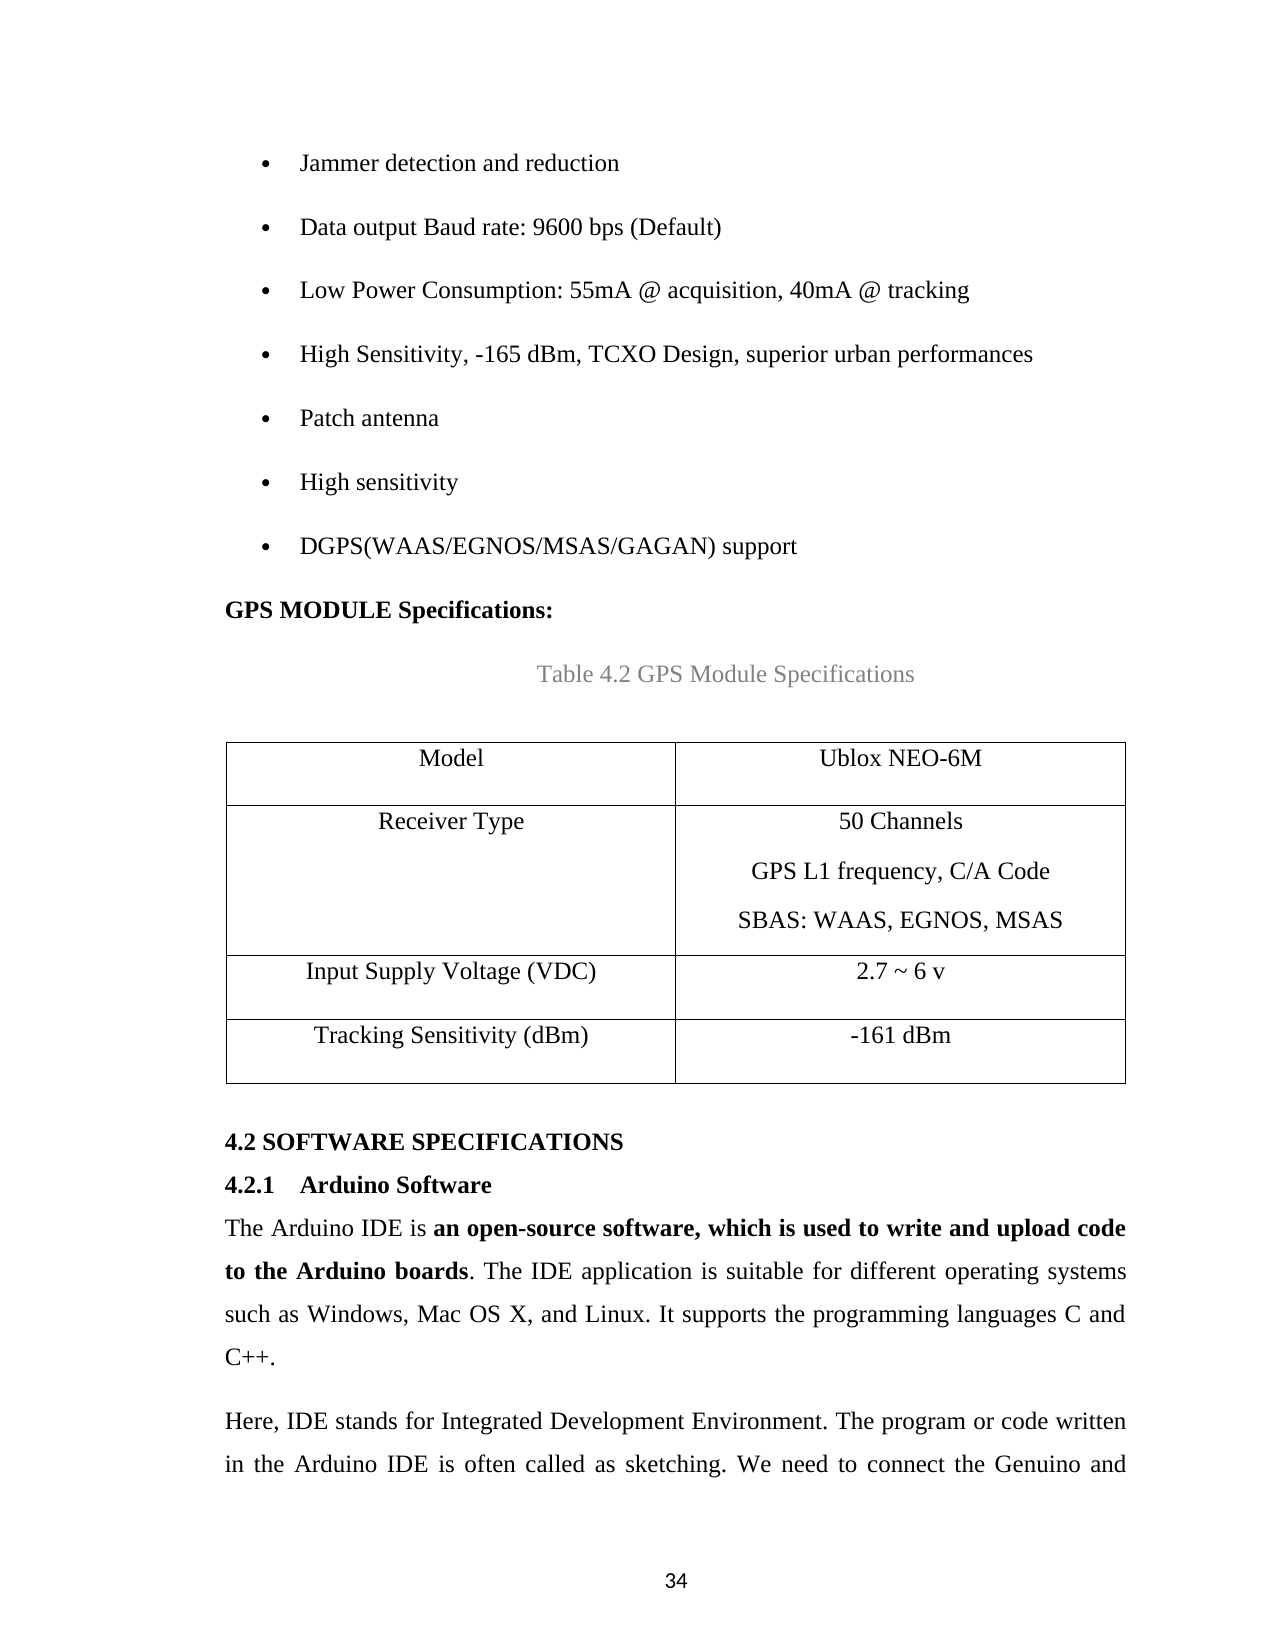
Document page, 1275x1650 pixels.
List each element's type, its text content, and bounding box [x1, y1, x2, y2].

text Table 4.2 GPS Module Specifications [224, 659, 1127, 688]
list DGPS(WAAS/EGNOS/MSAS/GAGAN) support [262, 531, 1127, 560]
list High sensitivity [262, 467, 1127, 496]
table_cell 50 Channels GPS L1 frequency, C/A Code SBAS: WAAS, EGNOS, MSAS [676, 806, 1125, 955]
list Arduino Software [224, 1170, 1127, 1199]
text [224, 1406, 1127, 1478]
table_cell Tracking Sensitivity (dBm) [227, 1020, 675, 1083]
list Low Power Consumption: 55mA @ acquisition, 40mA @ tracking [262, 276, 1127, 304]
table_cell Input Supply Voltage (VDC) [227, 956, 675, 1019]
list Data output Baud rate: 9600 bps (Default) [262, 212, 1127, 240]
list Jammer detection and reduction [262, 148, 1127, 176]
table_header Ublox NEO-6M [676, 743, 1125, 805]
text GPS MODULE Specifications: [224, 595, 1127, 624]
table_cell -161 dBm [676, 1020, 1125, 1083]
table_header Model [227, 743, 675, 805]
table_cell Receiver Type [227, 806, 675, 955]
list Patch antenna [262, 403, 1127, 432]
table_cell 2.7 ~ 6 v [676, 956, 1125, 1019]
text The Arduino IDE is an open-source software, which is used to write and upload code to the Arduino boards. The IDE application is suitable for different operating systems such as Windows, Mac OS X, and Linux. It supports the programming languages C and C++. [224, 1213, 1127, 1371]
list High Sensitivity, -165 dBm, TCXO Design, superior urban performances [262, 339, 1127, 368]
list SOFTWARE SPECIFICATIONS [224, 1127, 1127, 1156]
